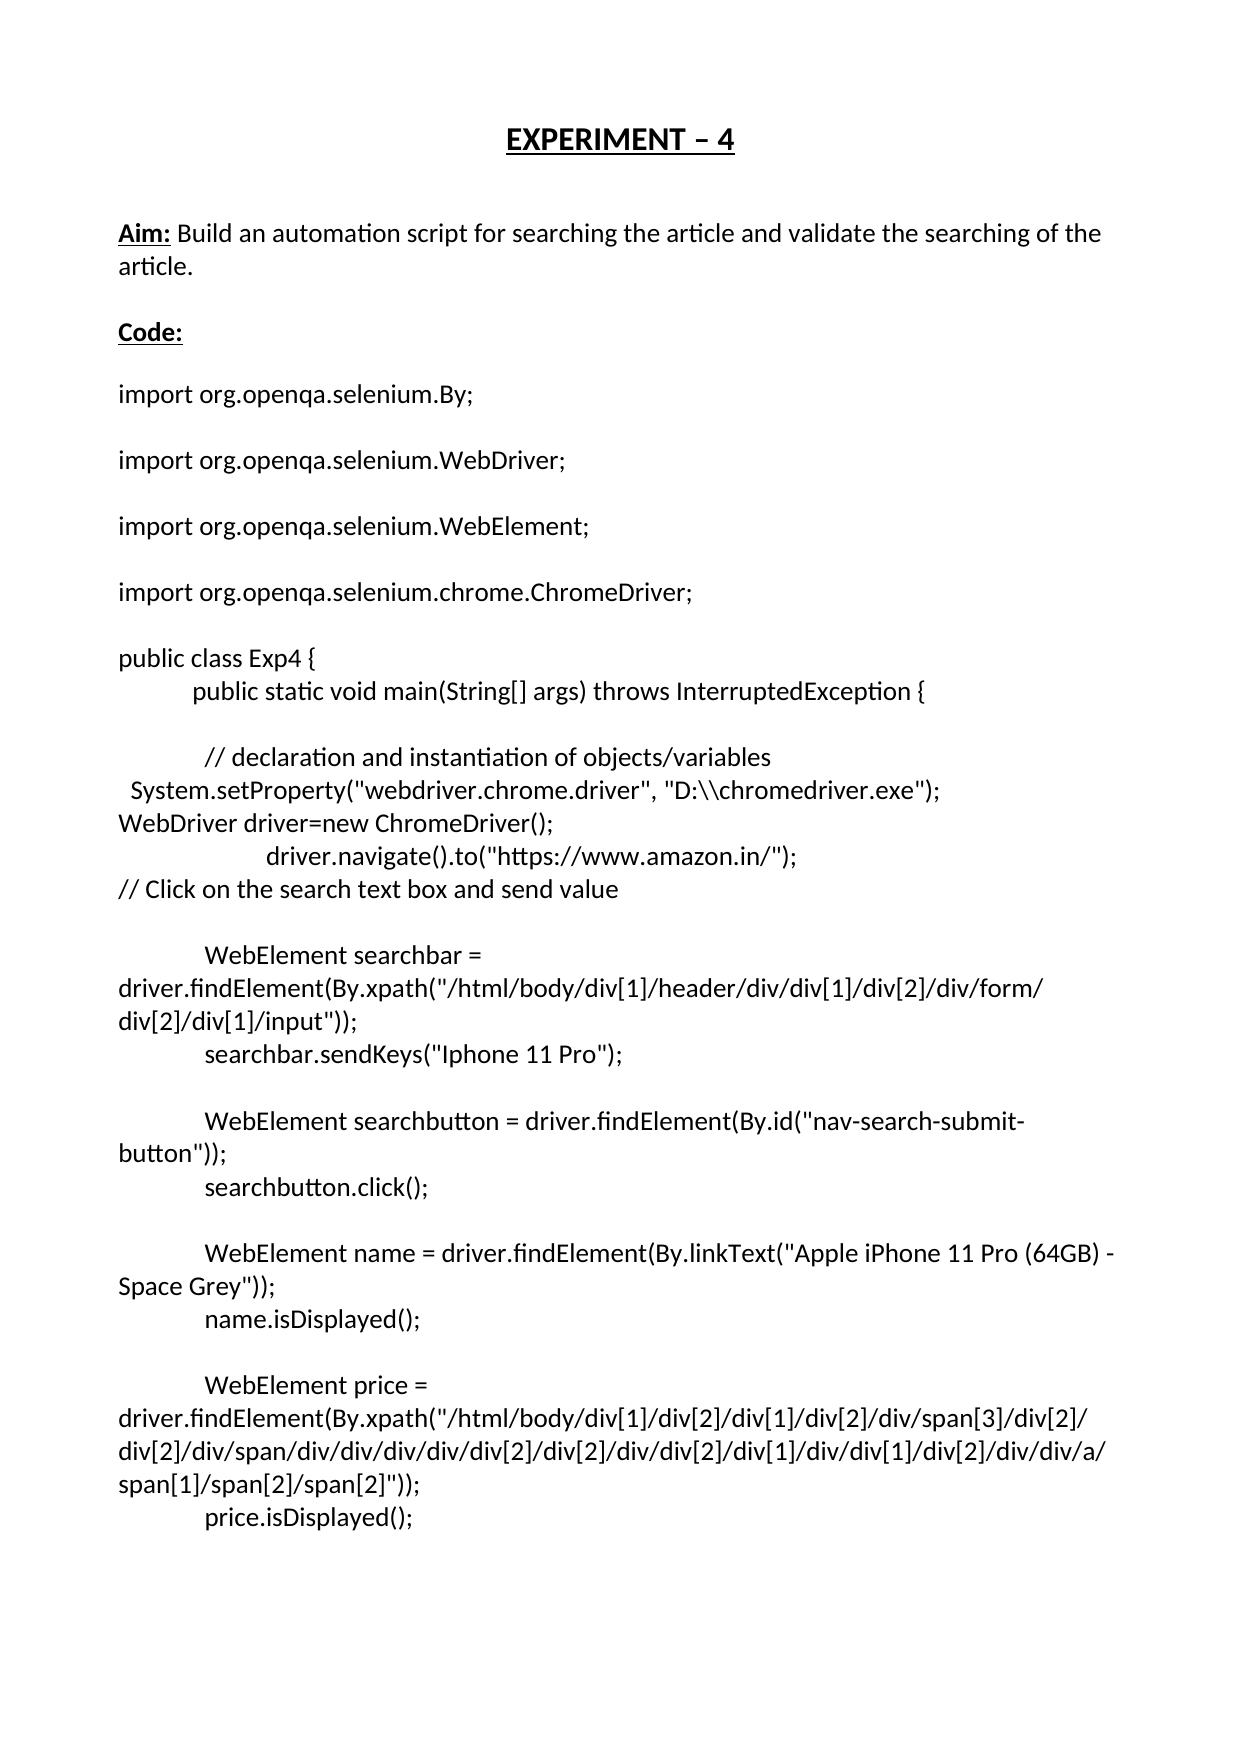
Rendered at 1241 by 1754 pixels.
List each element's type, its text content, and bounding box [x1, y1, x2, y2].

text import org.openqa.selenium.chrome.ChromeDriver; [118, 575, 1122, 608]
text import org.openqa.selenium.By; [118, 377, 1122, 410]
text WebElement price = driver.findElement(By.xpath("/html/body/div[1]/div[2]/div[1]/div[2]/div/span[3]/div[2]/div[2]/div/span/div/div/div/div/div[2]/div[2]/div/div[2]/div[1]/div/div[1]/div[2]/div/div/a/span[1]/span[2]/span[2]")); [118, 1368, 1122, 1500]
text searchbar.sendKeys("Iphone 11 Pro"); [118, 1038, 1122, 1071]
text Code: [118, 315, 1122, 348]
text WebDriver driver=new ChromeDriver(); [118, 806, 1122, 839]
text name.isDisplayed(); [118, 1302, 1122, 1335]
text System.setProperty("webdriver.chrome.driver", "D:\\chromedriver.exe"); [118, 773, 1122, 806]
text WebElement name = driver.findElement(By.linkText("Apple iPhone 11 Pro (64GB) - Space Grey")); [118, 1236, 1122, 1302]
text public class Exp4 { [118, 641, 1122, 674]
text searchbutton.click(); [118, 1170, 1122, 1203]
text Aim: Build an automation script for searching the article and validate the searching of the article. [118, 216, 1122, 282]
text // Click on the search text box and send value [118, 872, 1122, 906]
text // declaration and instantiation of objects/variables [118, 740, 1122, 773]
text EXPERIMENT – 4 [118, 118, 1122, 159]
text import org.openqa.selenium.WebDriver; [118, 443, 1122, 476]
text price.isDisplayed(); [118, 1500, 1122, 1533]
text WebElement searchbutton = driver.findElement(By.id("nav-search-submit-button")); [118, 1104, 1122, 1170]
text WebElement searchbar = driver.findElement(By.xpath("/html/body/div[1]/header/div/div[1]/div[2]/div/form/div[2]/div[1]/input")); [118, 938, 1122, 1038]
text driver.navigate().to("https://www.amazon.in/"); [118, 839, 1122, 872]
text import org.openqa.selenium.WebElement; [118, 509, 1122, 542]
text public static void main(String[] args) throws InterruptedException { [118, 674, 1122, 707]
